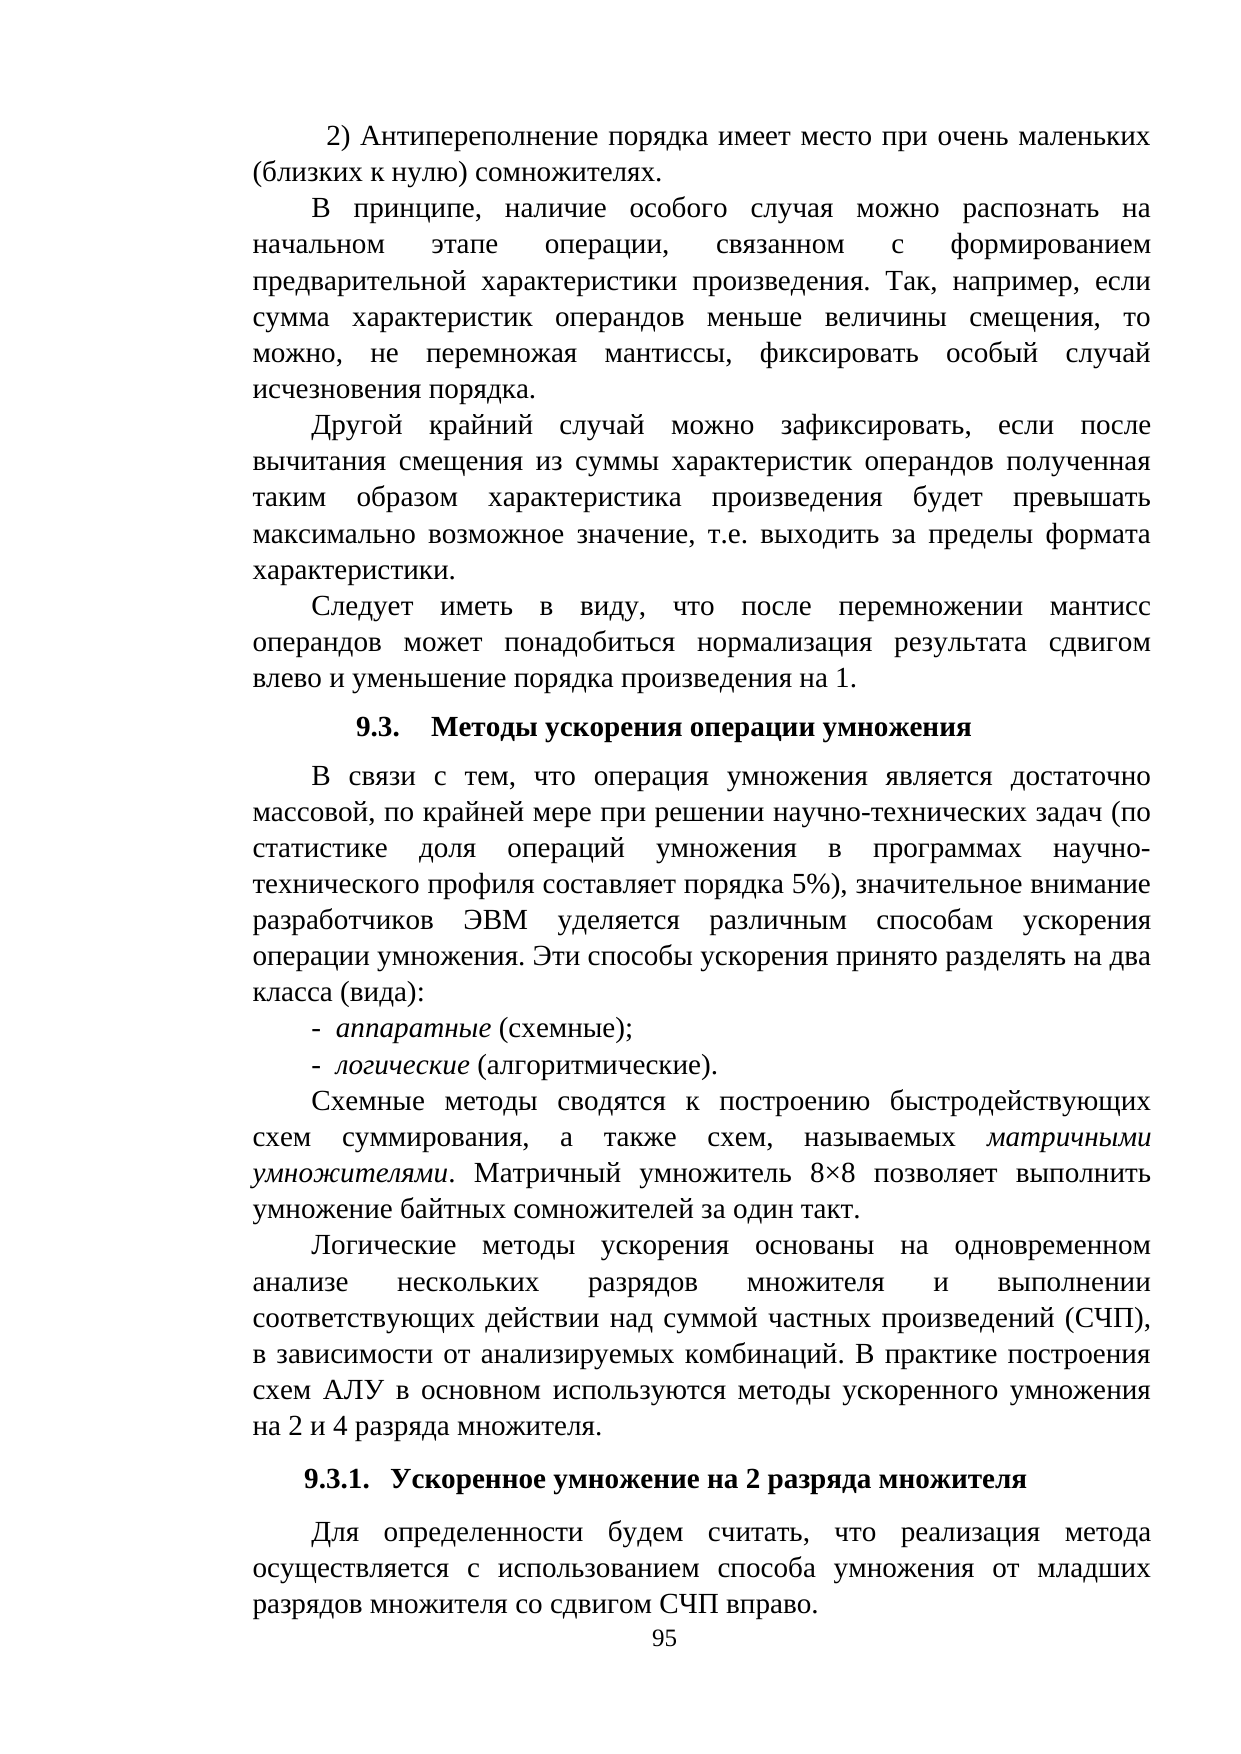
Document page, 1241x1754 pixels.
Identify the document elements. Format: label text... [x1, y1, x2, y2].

list Ускоренное умножение на 2 разряда множителя [177, 1461, 1152, 1494]
list Методы ускорения операции умножения [176, 709, 1152, 742]
text Другой крайний случай можно зафиксировать, если после вычитания смещения из суммы характеристик операндов полученная таким образом характеристика произведения будет превышать максимально возможное значение, т.е. выходить за пределы формата характеристики. [252, 407, 1152, 585]
text - аппаратные (схемные); [252, 1011, 1152, 1044]
text Следует иметь в виду, что после перемножении мантисс операндов может понадобиться нормализация результата сдвигом влево и уменьшение порядка произведения на 1. [252, 588, 1152, 694]
text - логические (алгоритмические). [252, 1047, 1152, 1080]
text В связи с тем, что операция умножения является достаточно массовой, по крайней мере при решении научно-технических задач (по статистике доля операций умножения в программах научно-технического профиля составляет порядка 5%), значительное внимание разработчиков ЭВМ уделяется различным способам ускорения операции умножения. Эти способы ускорения принято разделять на два класса (вида): [252, 758, 1152, 1008]
text В принципе, наличие особого случая можно распознать на начальном этапе операции, связанном с формированием предварительной характеристики произведения. Так, например, если сумма характеристик операндов меньше величины смещения, то можно, не перемножая мантиссы, фиксировать особый случай исчезновения порядка. [252, 190, 1152, 405]
text Логические методы ускорения основаны на одновременном анализе нескольких разрядов множителя и выполнении соответствующих действии над суммой частных произведений (СЧП), в зависимости от анализируемых комбинаций. В практике построения схем АЛУ в основном используются методы ускоренного умножения на 2 и 4 разряда множителя. [252, 1227, 1152, 1442]
text 2) Антипереполнение порядка имеет место при очень маленьких (близких к нулю) сомножителях. [252, 118, 1152, 188]
text Схемные методы сводятся к построению быстродействующих схем суммирования, а также схем, называемых матричными умножителями. Матричный умножитель 8×8 позволяет выполнить умножение байтных сомножителей за один такт. [252, 1083, 1152, 1225]
text Для определенности будем считать, что реализация метода осуществляется с использованием способа умножения от младших разрядов множителя со сдвигом СЧП вправо. [252, 1514, 1152, 1620]
